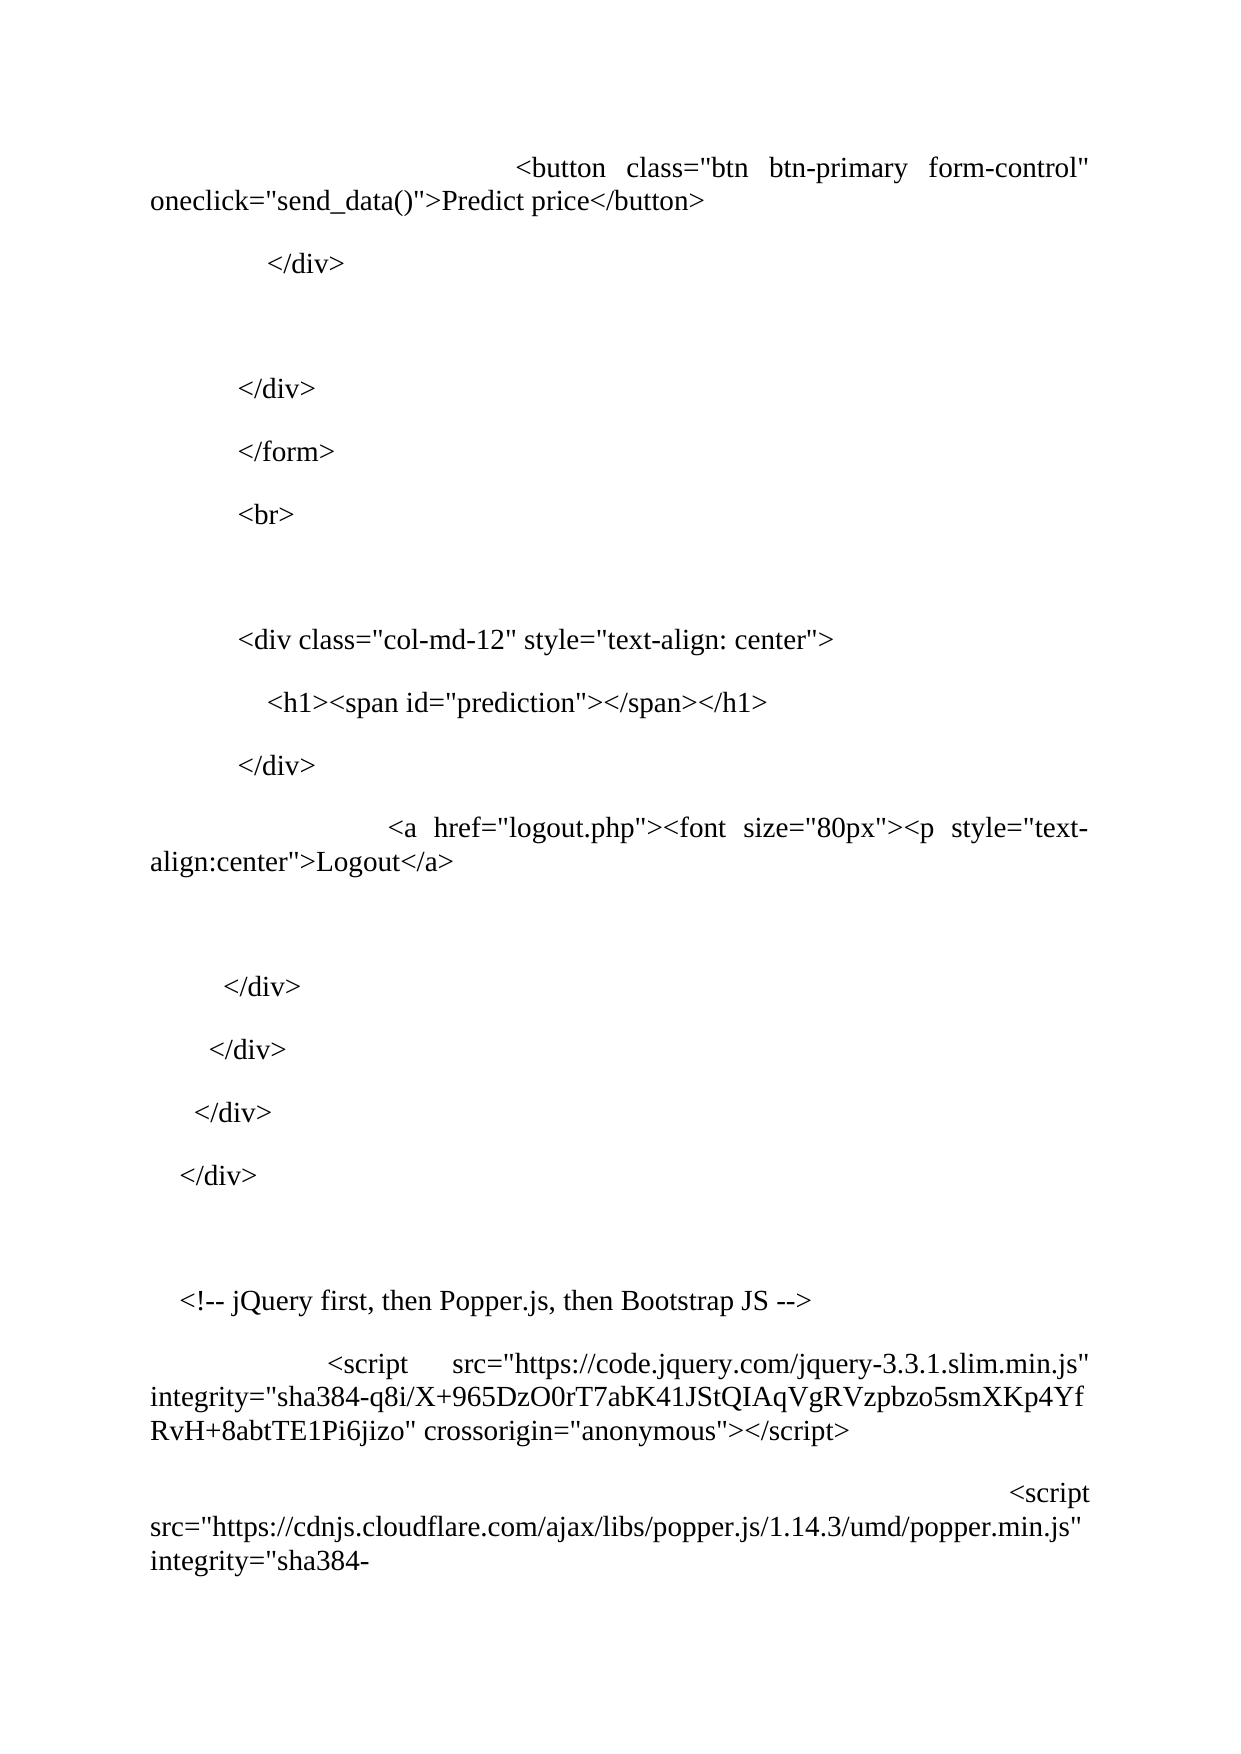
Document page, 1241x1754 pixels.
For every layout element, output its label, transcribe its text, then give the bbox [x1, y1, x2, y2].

text </div> [150, 1095, 1090, 1128]
text <div class="col-md-12" style="text-align: center"> [150, 622, 1090, 656]
text </div> [150, 1158, 1090, 1191]
text <br> [150, 497, 1090, 531]
text </form> [150, 434, 1090, 468]
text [150, 1476, 1090, 1576]
text </div> [150, 748, 1090, 781]
text <script src="https://code.jquery.com/jquery-3.3.1.slim.min.js" integrity="sha384-q8i/X+965DzO0rT7abK41JStQIAqVgRVzpbzo5smXKp4YfRvH+8abtTE1Pi6jizo" crossorigin="anonymous"></script> [150, 1346, 1090, 1446]
text </div> [150, 246, 1090, 280]
text </div> [150, 969, 1090, 1003]
text </div> [150, 372, 1090, 405]
text <a href="logout.php"><font size="80px"><p style="text-align:center">Logout</a> [150, 811, 1090, 878]
text <h1><span id="prediction"></span></h1> [150, 685, 1090, 719]
text <button class="btn btn-primary form-control" oneclick="send_data()">Predict price</button> [150, 150, 1090, 217]
text <!-- jQuery first, then Popper.js, then Bootstrap JS --> [150, 1283, 1090, 1317]
text </div> [150, 1032, 1090, 1066]
